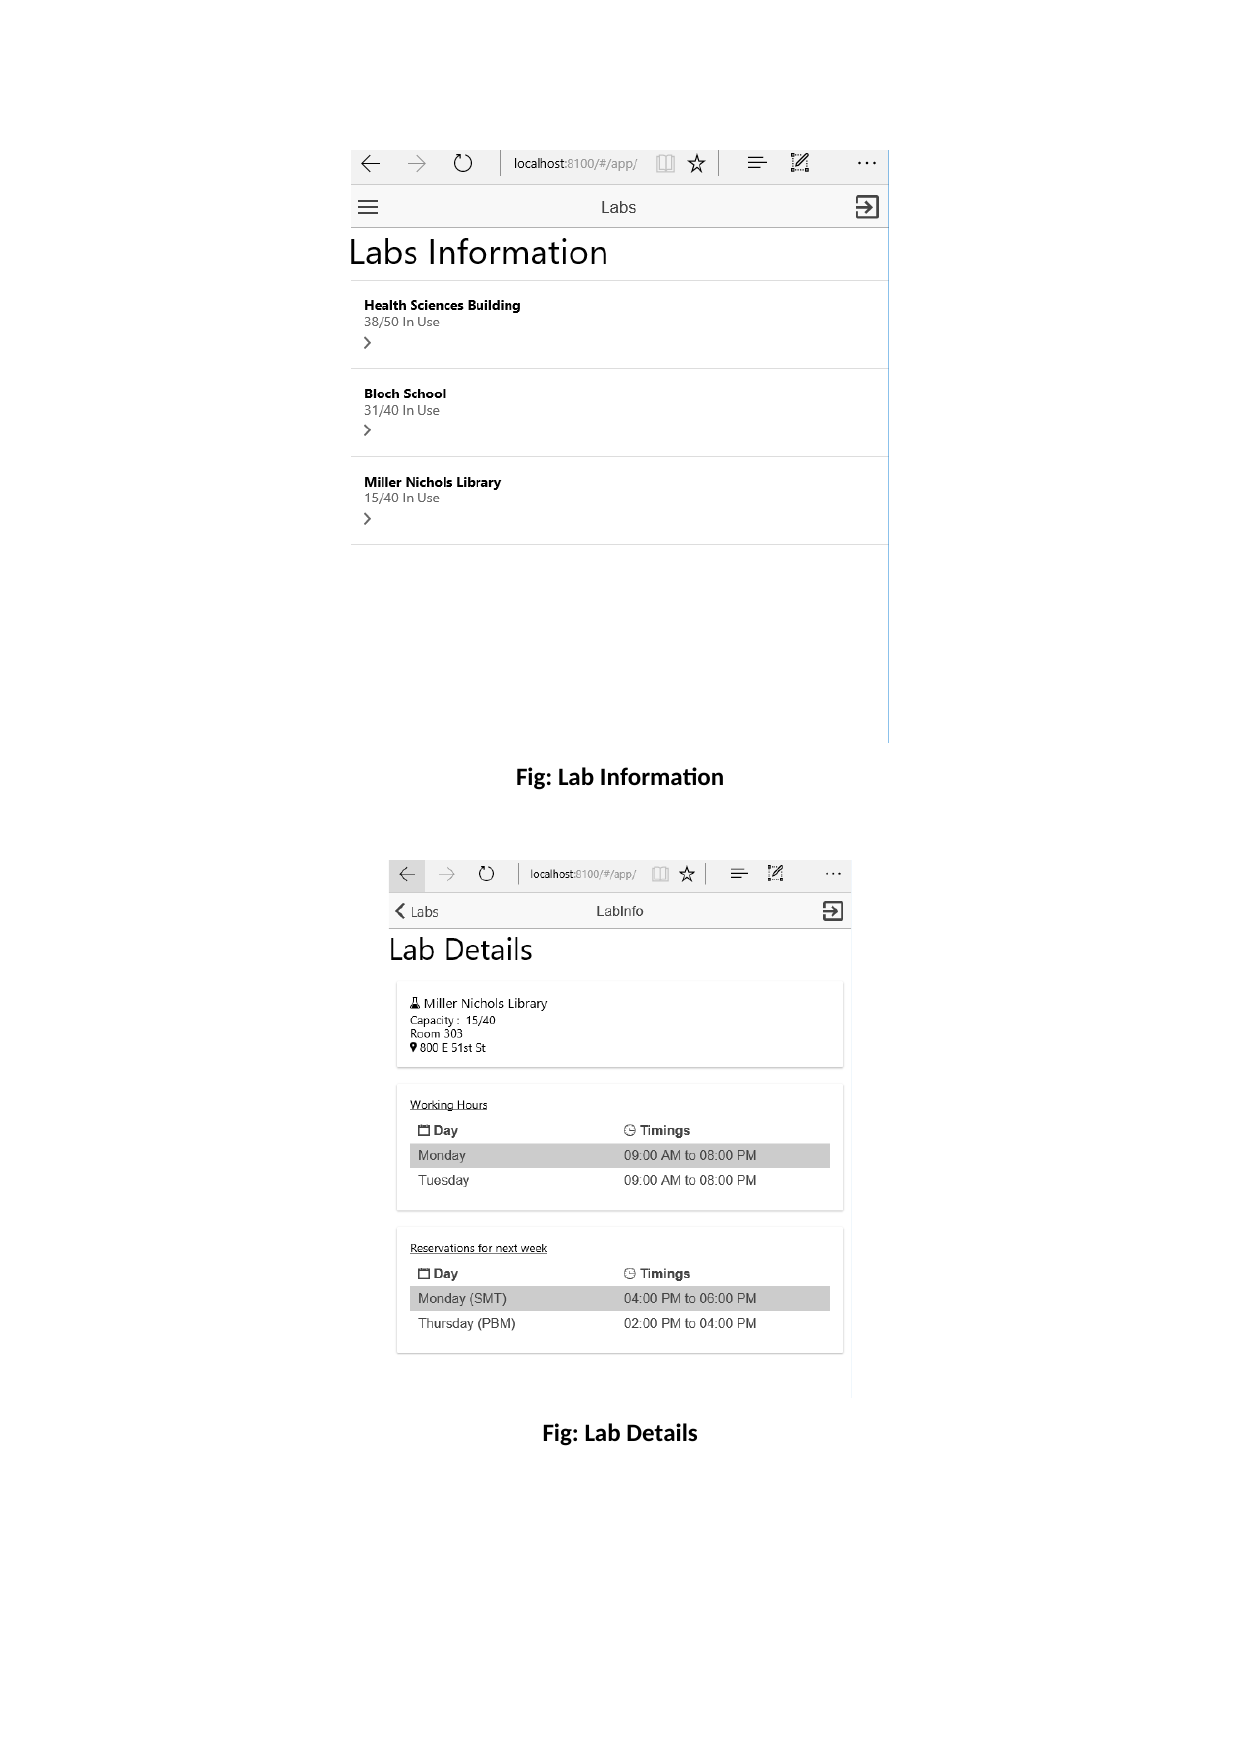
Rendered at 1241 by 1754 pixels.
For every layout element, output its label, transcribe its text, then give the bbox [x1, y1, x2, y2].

text Fig: Lab Details [150, 1417, 1090, 1447]
text Fig: Lab Information [150, 761, 1090, 792]
picture [351, 150, 889, 743]
picture [388, 860, 852, 1398]
